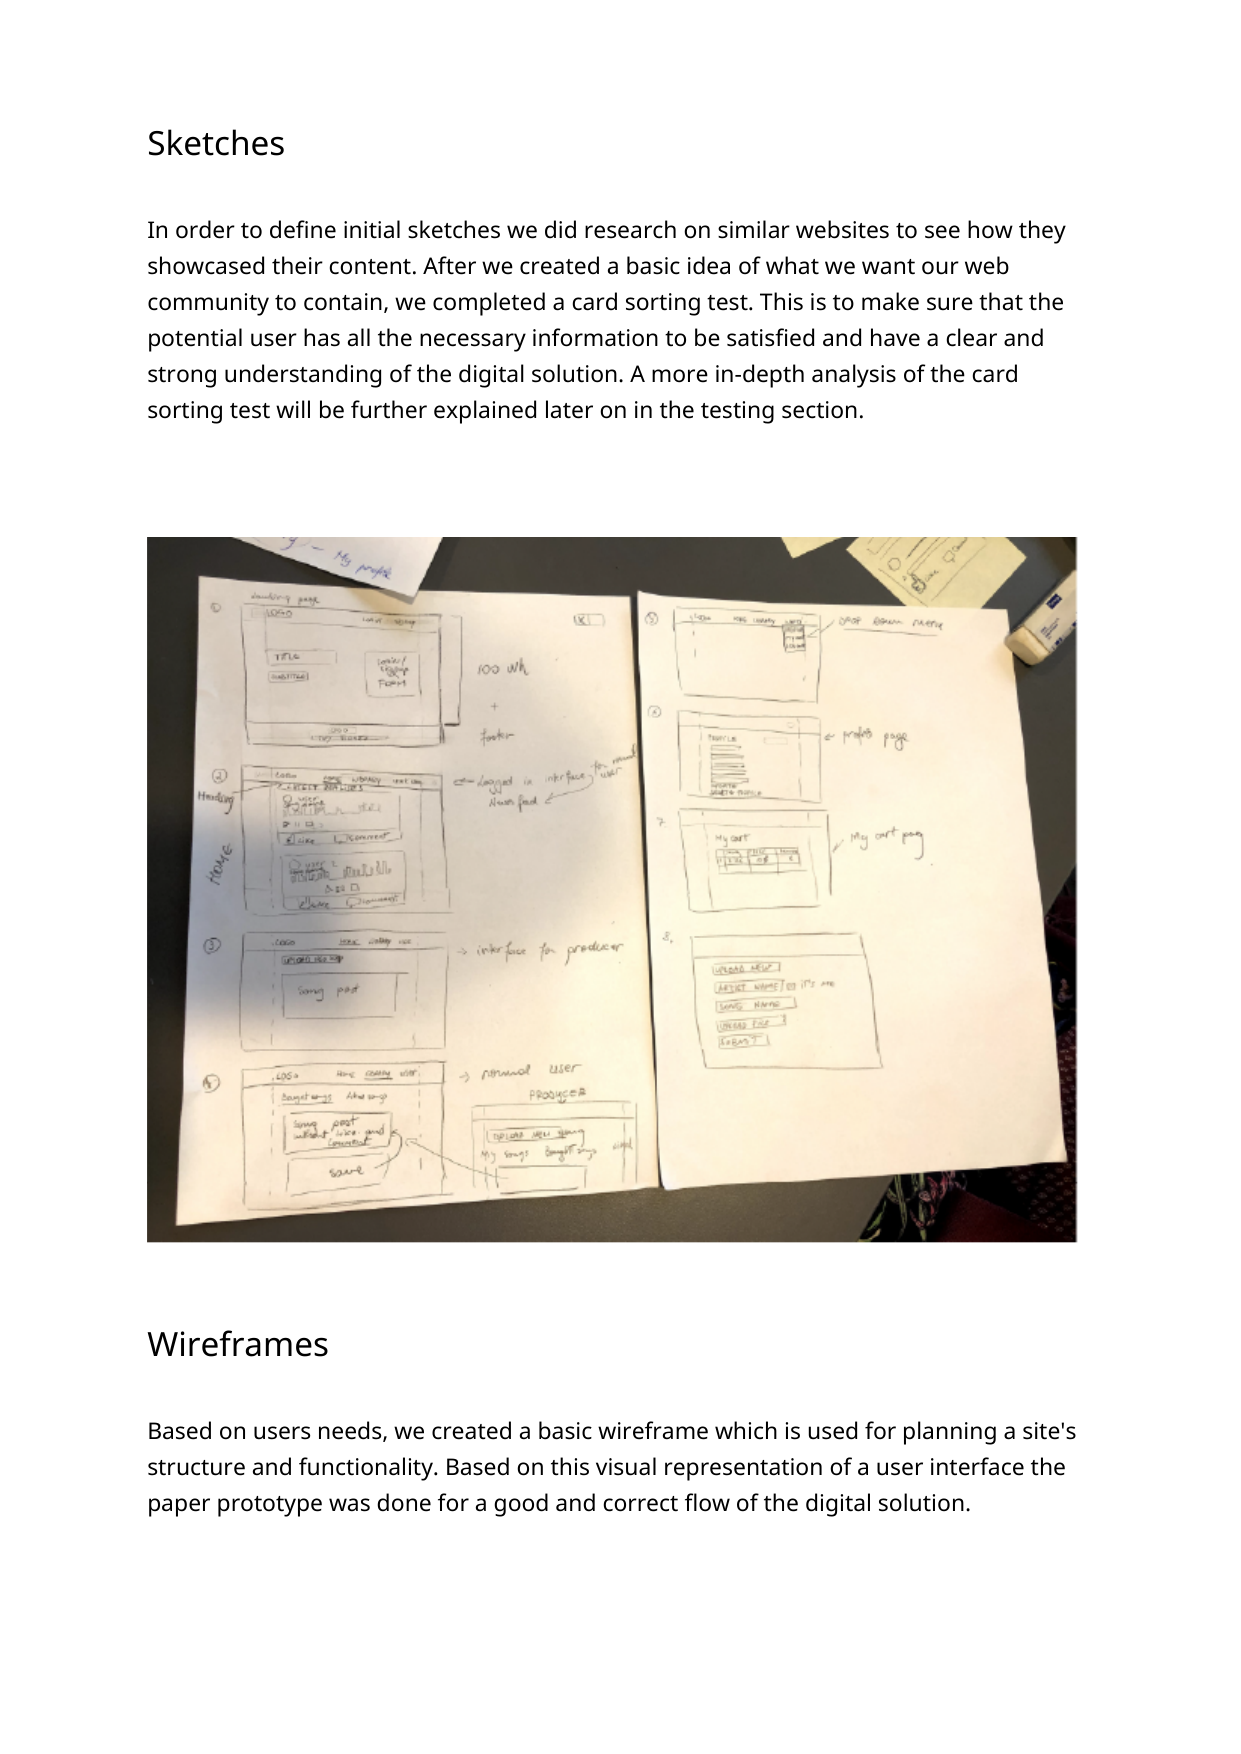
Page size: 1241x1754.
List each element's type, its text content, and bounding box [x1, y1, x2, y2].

subtitle Wireframes [147, 1321, 1090, 1366]
text Based on users needs, we created a basic wireframe which is used for planning a site's structure and functionality. Based on this visual representation of a user interface the paper prototype was done for a good and correct flow of the digital solution. [147, 1415, 1090, 1518]
subtitle Sketches [147, 120, 1090, 165]
text In order to define initial sketches we did research on similar websites to see how they showcased their content. After we created a basic idea of what we want our web community to contain, we completed a card sorting test. This is to make sure that the potential user has all the necessary information to be satisfied and have a clear and strong understanding of the digital solution. A more in-depth analysis of the card sorting test will be further explained later on in the testing section. [147, 214, 1090, 425]
picture [147, 537, 1088, 1244]
